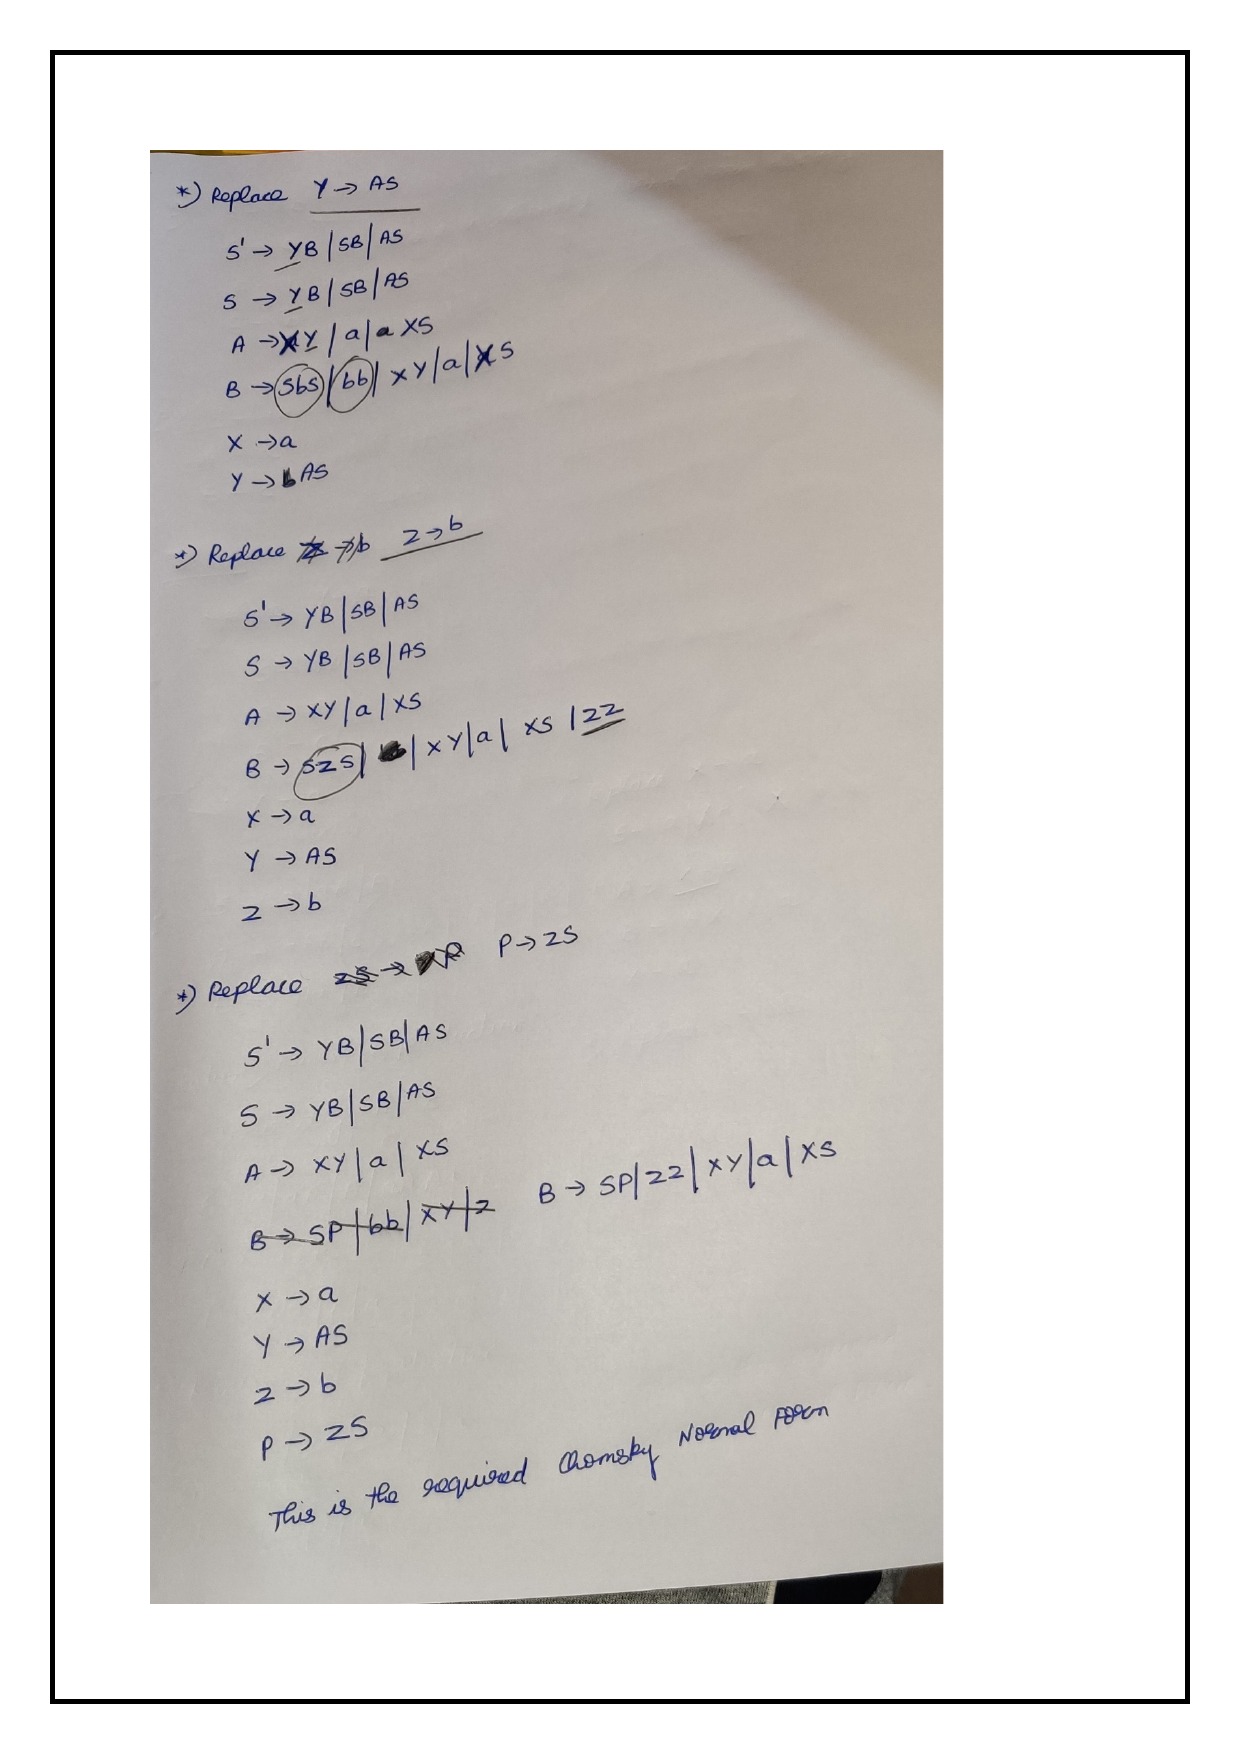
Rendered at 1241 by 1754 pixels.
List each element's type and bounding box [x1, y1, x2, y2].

picture [150, 150, 944, 1604]
